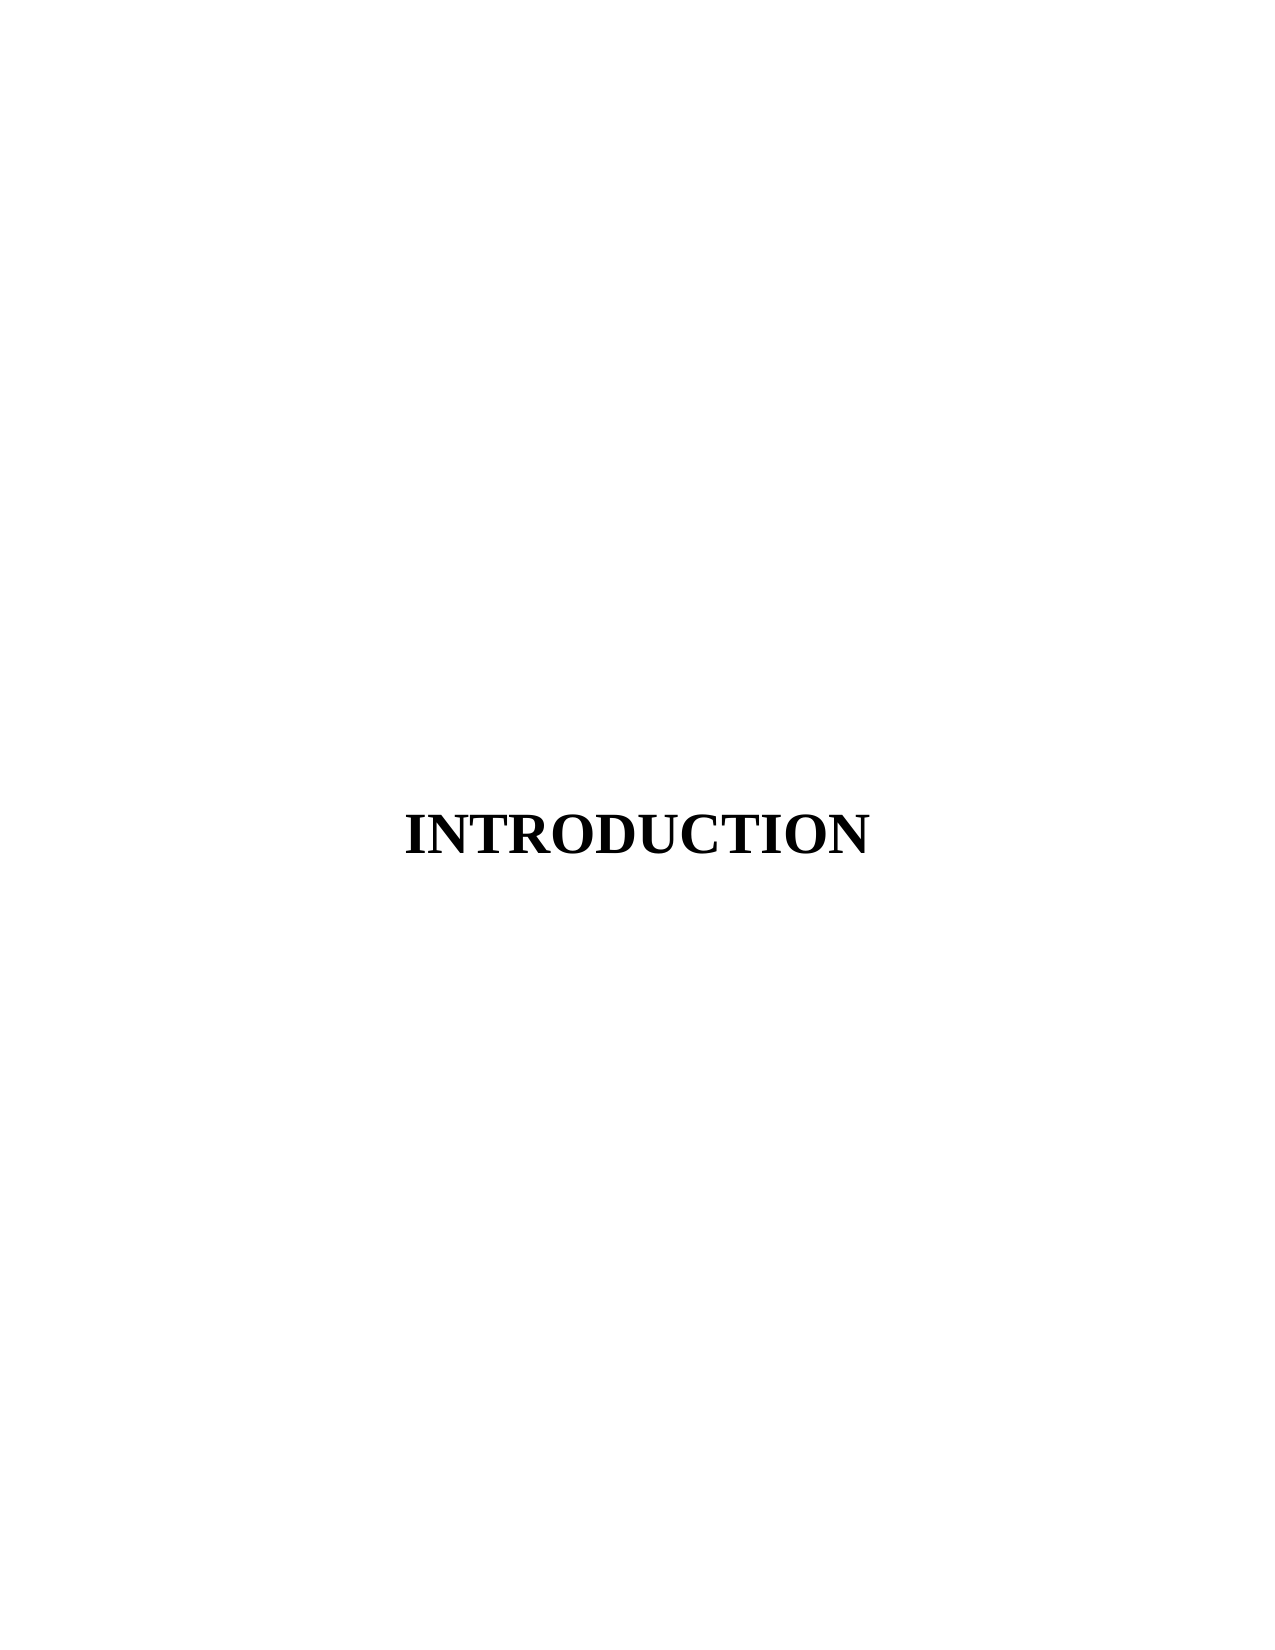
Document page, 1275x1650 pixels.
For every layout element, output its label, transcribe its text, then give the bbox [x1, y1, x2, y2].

text INTRODUCTION [150, 799, 1125, 866]
